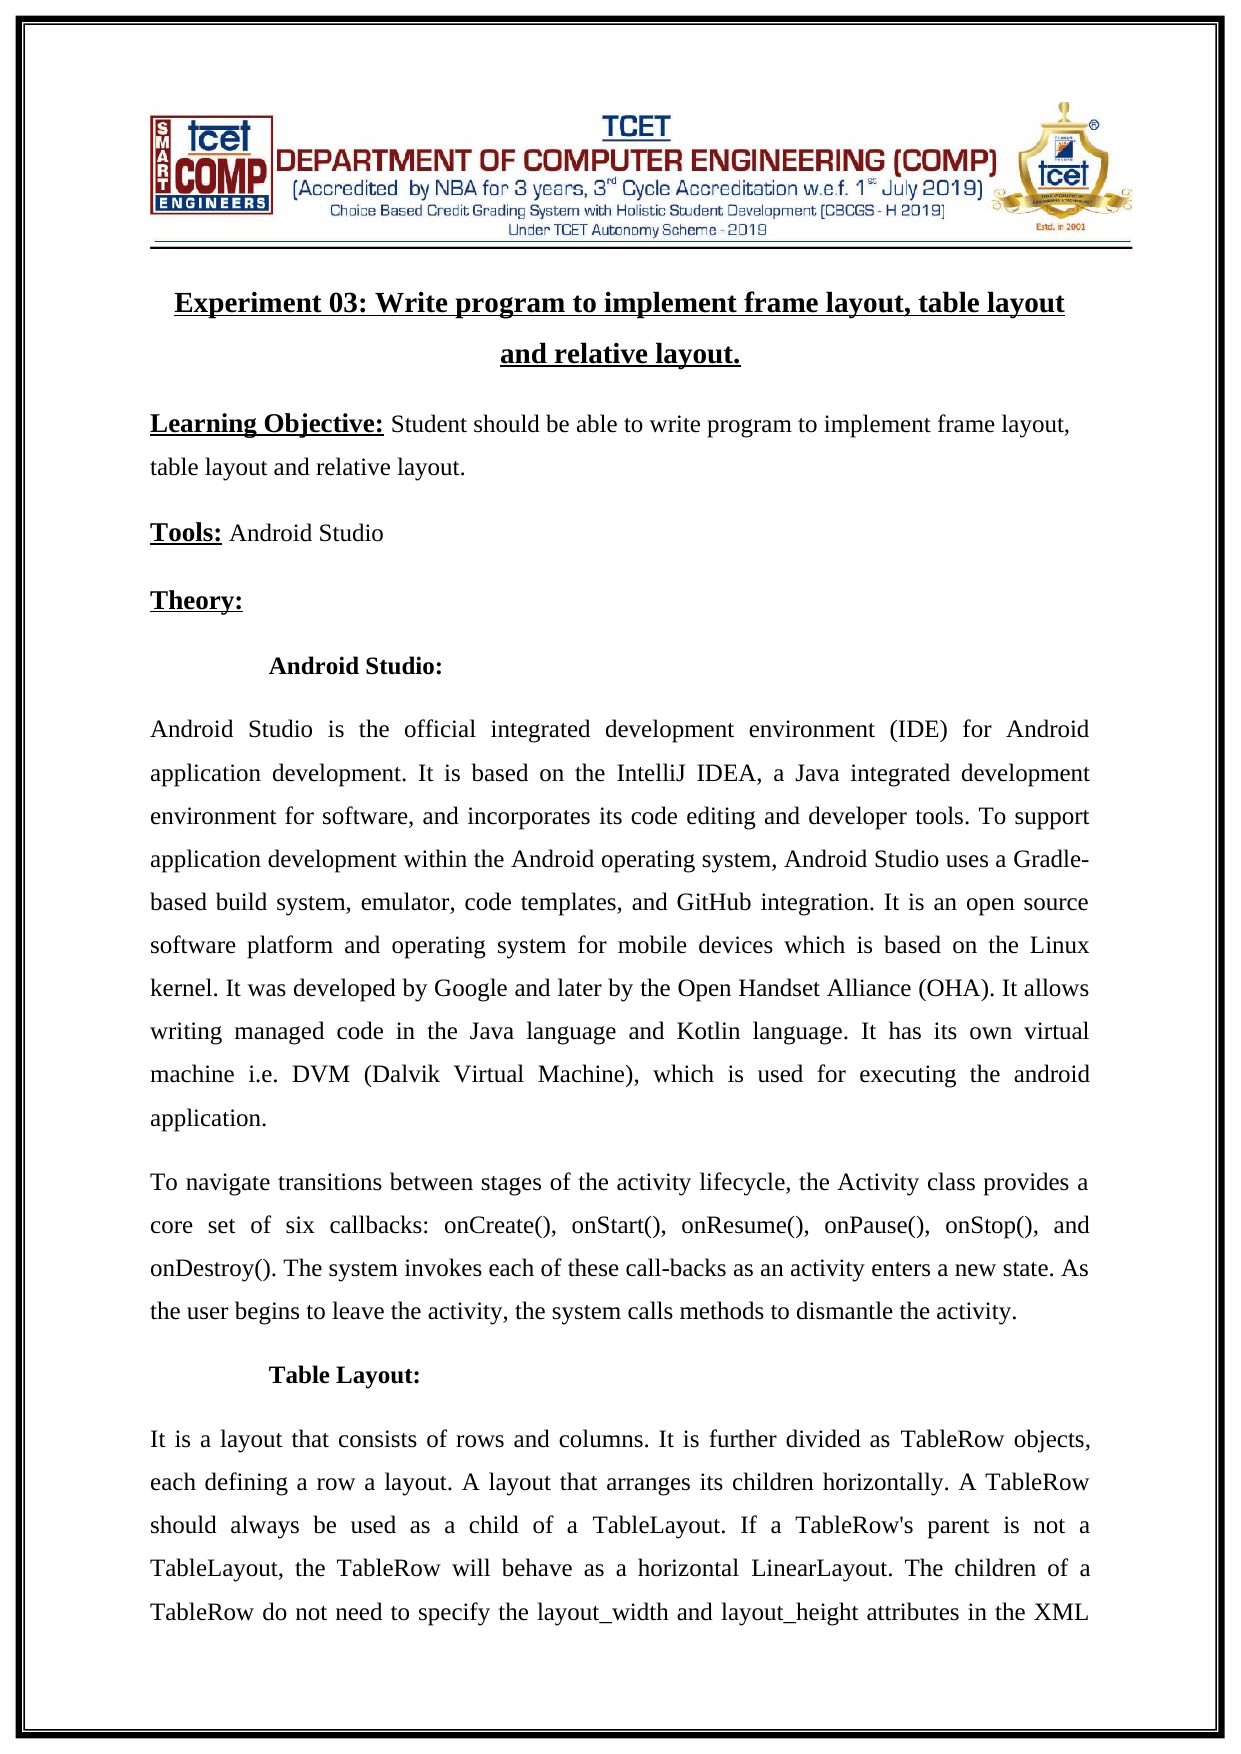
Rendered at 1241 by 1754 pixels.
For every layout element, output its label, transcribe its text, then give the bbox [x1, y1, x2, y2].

picture [150, 102, 1133, 249]
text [150, 1424, 1091, 1625]
text Theory: [150, 584, 1205, 615]
subtitle Experiment 03: Write program to implement frame layout, table layout and relative layout. [174, 286, 1067, 369]
text Learning Objective: Student should be able to write program to implement frame layout, table layout and relative layout. [150, 407, 1070, 481]
text To navigate transitions between stages of the activity lifecycle, the Activity class provides a core set of six callbacks: onCreate(), onStart(), onResume(), onPause(), onStop(), and onDestroy(). The system invokes each of these call-backs as an activity enters a new state. As the user begins to leave the activity, the system calls methods to dismantle the activity. [150, 1167, 1091, 1325]
text Android Studio is the official integrated development environment (IDE) for Android application development. It is based on the IntelliJ IDEA, a Java integrated development environment for software, and incorporates its code editing and developer tools. To support application development within the Android operating system, Android Studio uses a Gradle- based build system, emulator, code templates, and GitHub integration. It is an open source software platform and operating system for mobile devices which is based on the Linux kernel. It was developed by Google and later by the Open Handset Alliance (OHA). It allows writing managed code in the Java language and Kotlin language. It has its own virtual machine i.e. DVM (Dalvik Virtual Machine), which is used for executing the android application. [150, 714, 1091, 1131]
subtitle Android Studio: [150, 651, 1205, 680]
subtitle Table Layout: [150, 1361, 1205, 1389]
text Tools: Android Studio [150, 516, 1205, 547]
